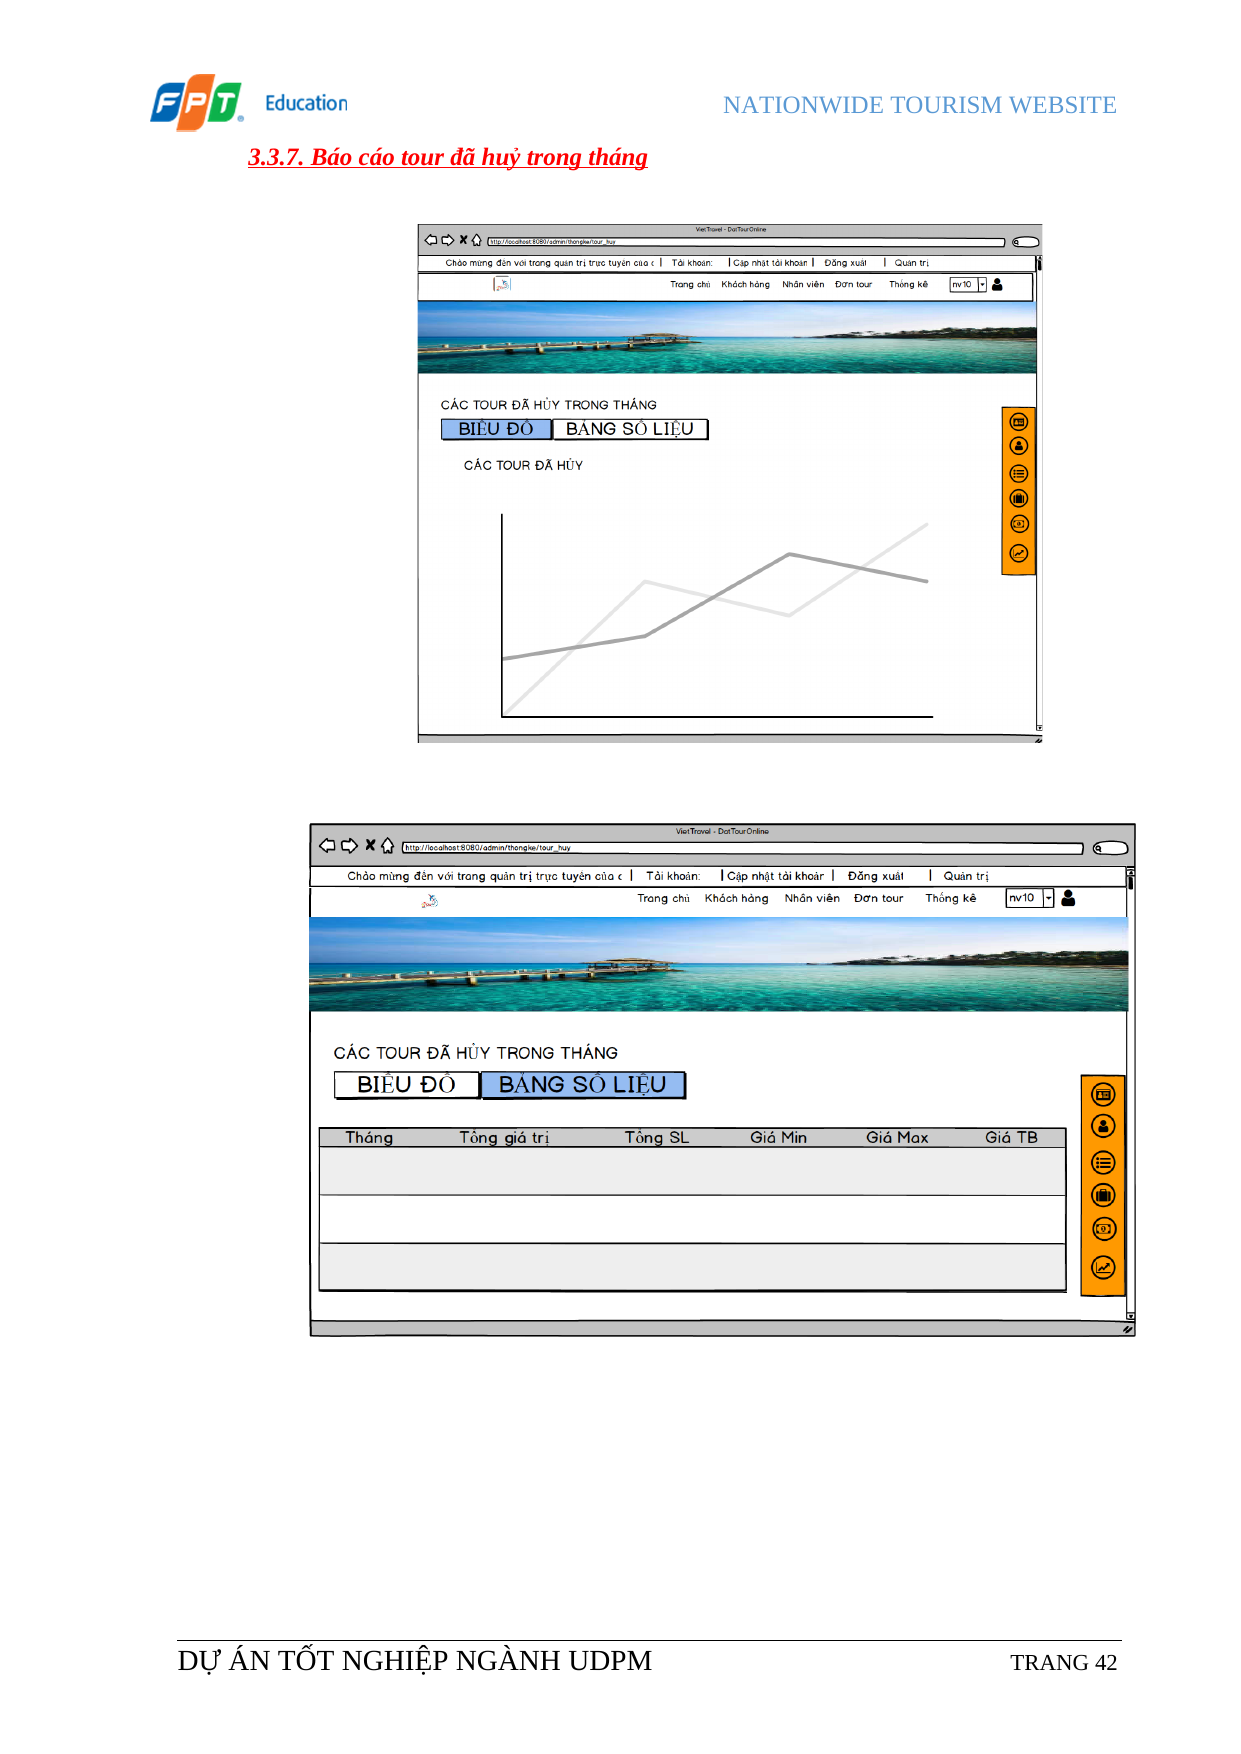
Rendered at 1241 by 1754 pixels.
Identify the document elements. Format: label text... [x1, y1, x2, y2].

picture [417, 224, 1042, 743]
picture [309, 823, 1136, 1337]
text 3.3.7. Báo cáo tour đã huỷ trong tháng [177, 118, 1122, 171]
picture [150, 74, 347, 132]
